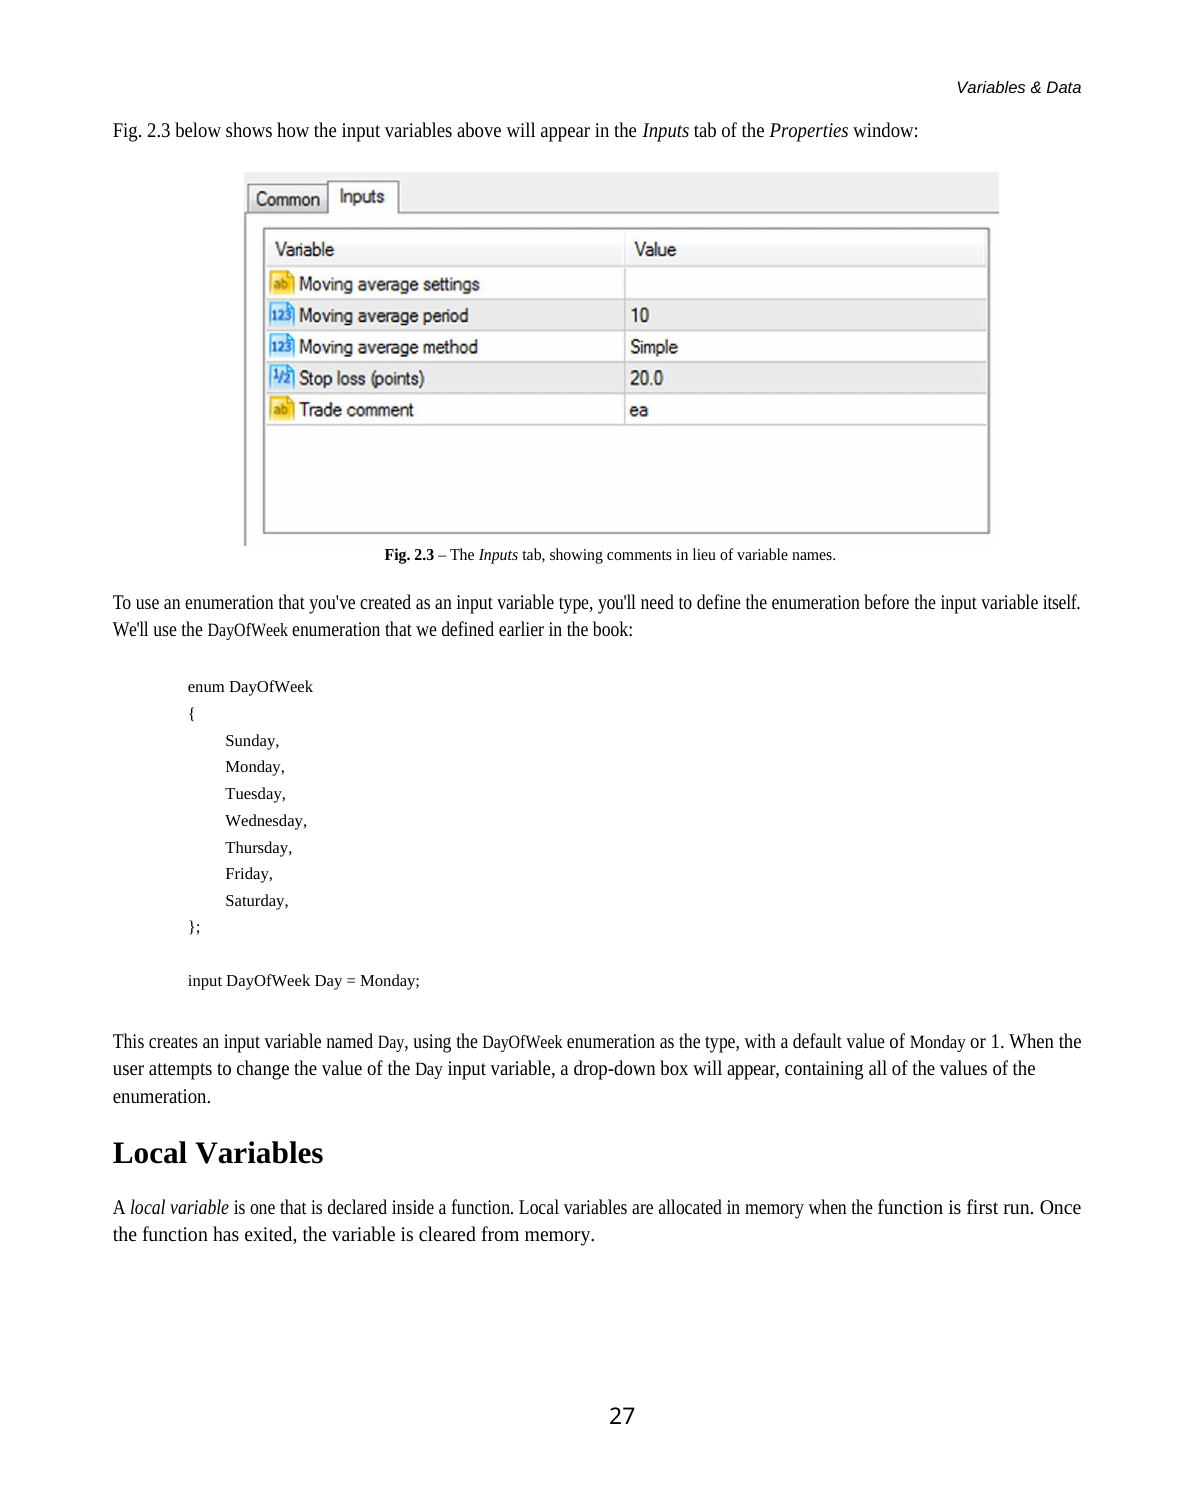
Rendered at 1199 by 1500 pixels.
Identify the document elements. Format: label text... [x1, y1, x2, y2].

text This creates an input variable named Day, using the DayOfWeek enumeration as the type, with a default value of Monday or 1. When the user attempts to change the value of the Day input variable, a drop-down box will appear, containing all of the values of the enumeration. [113, 1029, 1112, 1108]
picture [243, 172, 1000, 546]
text }; [188, 918, 1199, 936]
text { [188, 704, 1199, 723]
text enum DayOfWeek [188, 677, 1199, 696]
text A local variable is one that is declared inside a function. Local variables are allocated in memory when the function is first run. Once the function has exited, the variable is cleared from memory. [113, 1195, 1091, 1246]
text input DayOfWeek Day = Monday; [188, 971, 1199, 990]
text Sunday, Monday, Tuesday, Wednesday, Thursday, Friday, Saturday, [225, 731, 326, 910]
text To use an enumeration that you've created as an input variable type, you'll need to define the enumeration before the input variable itself. We'll use the DayOfWeek enumeration that we defined earlier in the book: [113, 589, 1087, 641]
text Fig. 2.3 below shows how the input variables above will appear in the Inputs tab of the Properties window: [113, 118, 1199, 142]
subtitle Local Variables [113, 1135, 1199, 1171]
